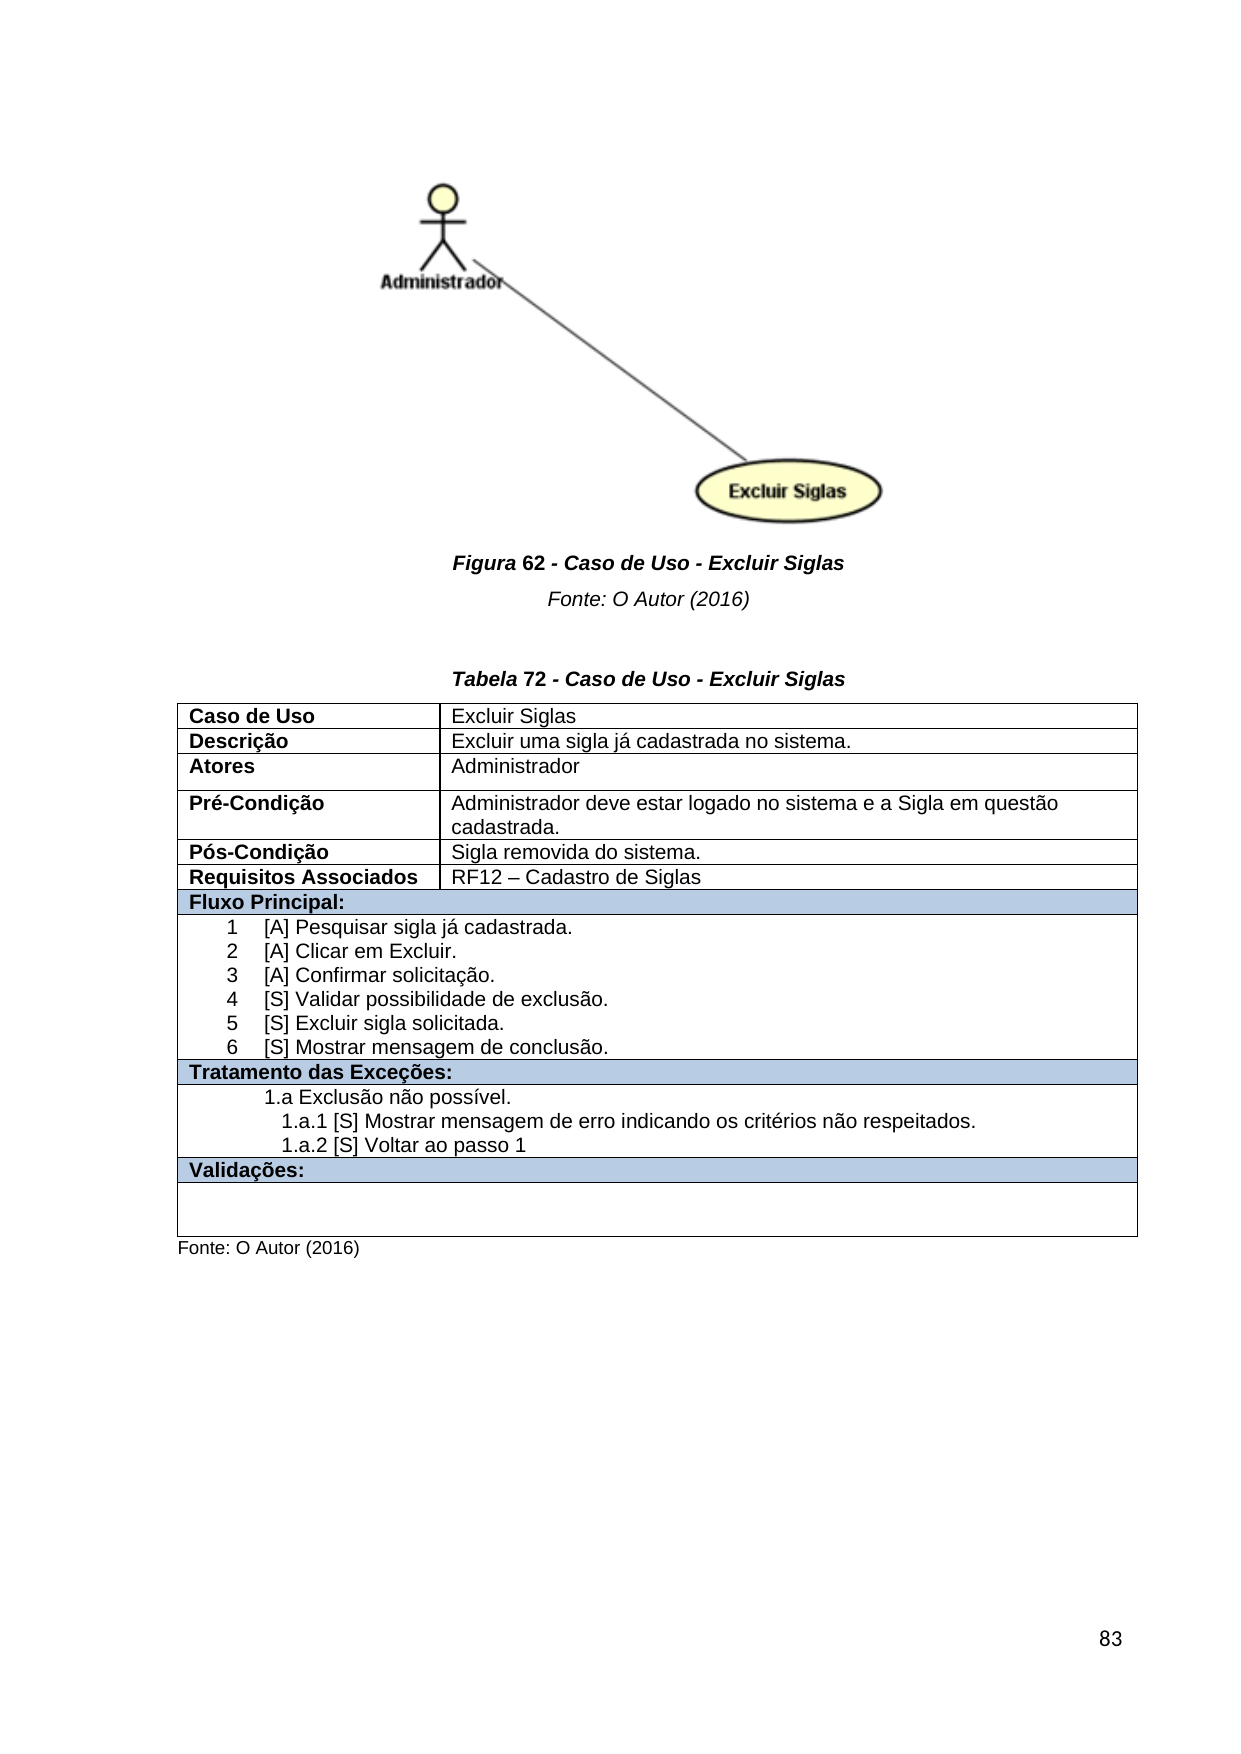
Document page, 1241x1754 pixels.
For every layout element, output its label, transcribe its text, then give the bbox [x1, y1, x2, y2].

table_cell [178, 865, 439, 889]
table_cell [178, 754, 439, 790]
text Fonte: O Autor (2016) [177, 587, 1122, 611]
text Figura 62 - Caso de Uso - Excluir Siglas [177, 551, 1122, 575]
text Tabela 72 - Caso de Uso - Excluir Siglas [177, 667, 1122, 691]
picture [377, 177, 922, 526]
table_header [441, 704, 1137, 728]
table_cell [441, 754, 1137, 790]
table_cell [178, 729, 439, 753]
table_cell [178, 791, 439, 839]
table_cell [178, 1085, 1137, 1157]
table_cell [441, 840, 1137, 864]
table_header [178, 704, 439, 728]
text Fonte: O Autor (2016) [177, 1237, 1157, 1258]
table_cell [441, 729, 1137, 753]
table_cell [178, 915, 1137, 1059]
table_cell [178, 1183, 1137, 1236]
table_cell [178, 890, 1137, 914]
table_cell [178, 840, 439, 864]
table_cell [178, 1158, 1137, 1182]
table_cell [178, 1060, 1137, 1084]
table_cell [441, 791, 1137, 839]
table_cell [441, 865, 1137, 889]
